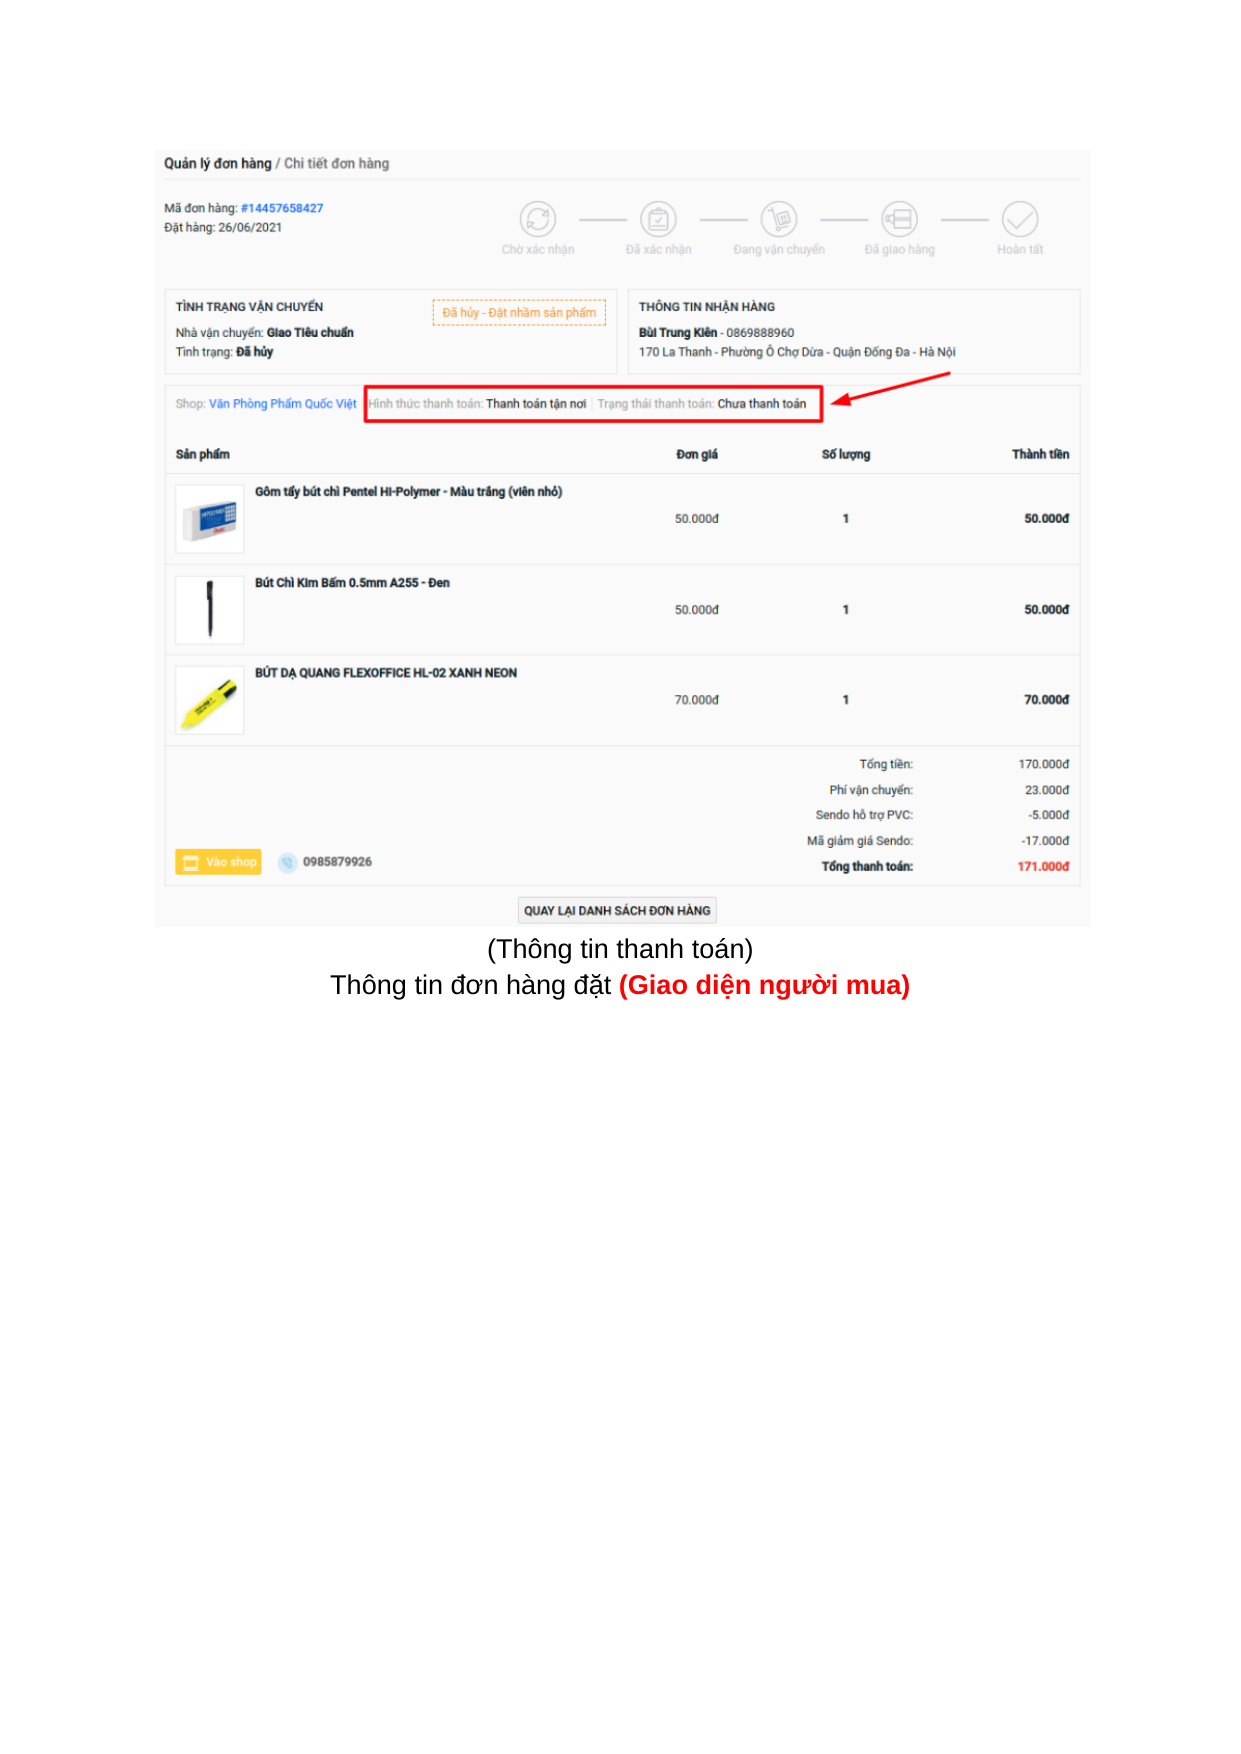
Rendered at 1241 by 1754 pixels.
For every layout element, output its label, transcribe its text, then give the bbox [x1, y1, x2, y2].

picture [150, 150, 1091, 930]
text Thông tin đơn hàng đặt (Giao diện người mua) [150, 969, 1090, 1000]
text (Thông tin thanh toán) [150, 933, 1090, 964]
